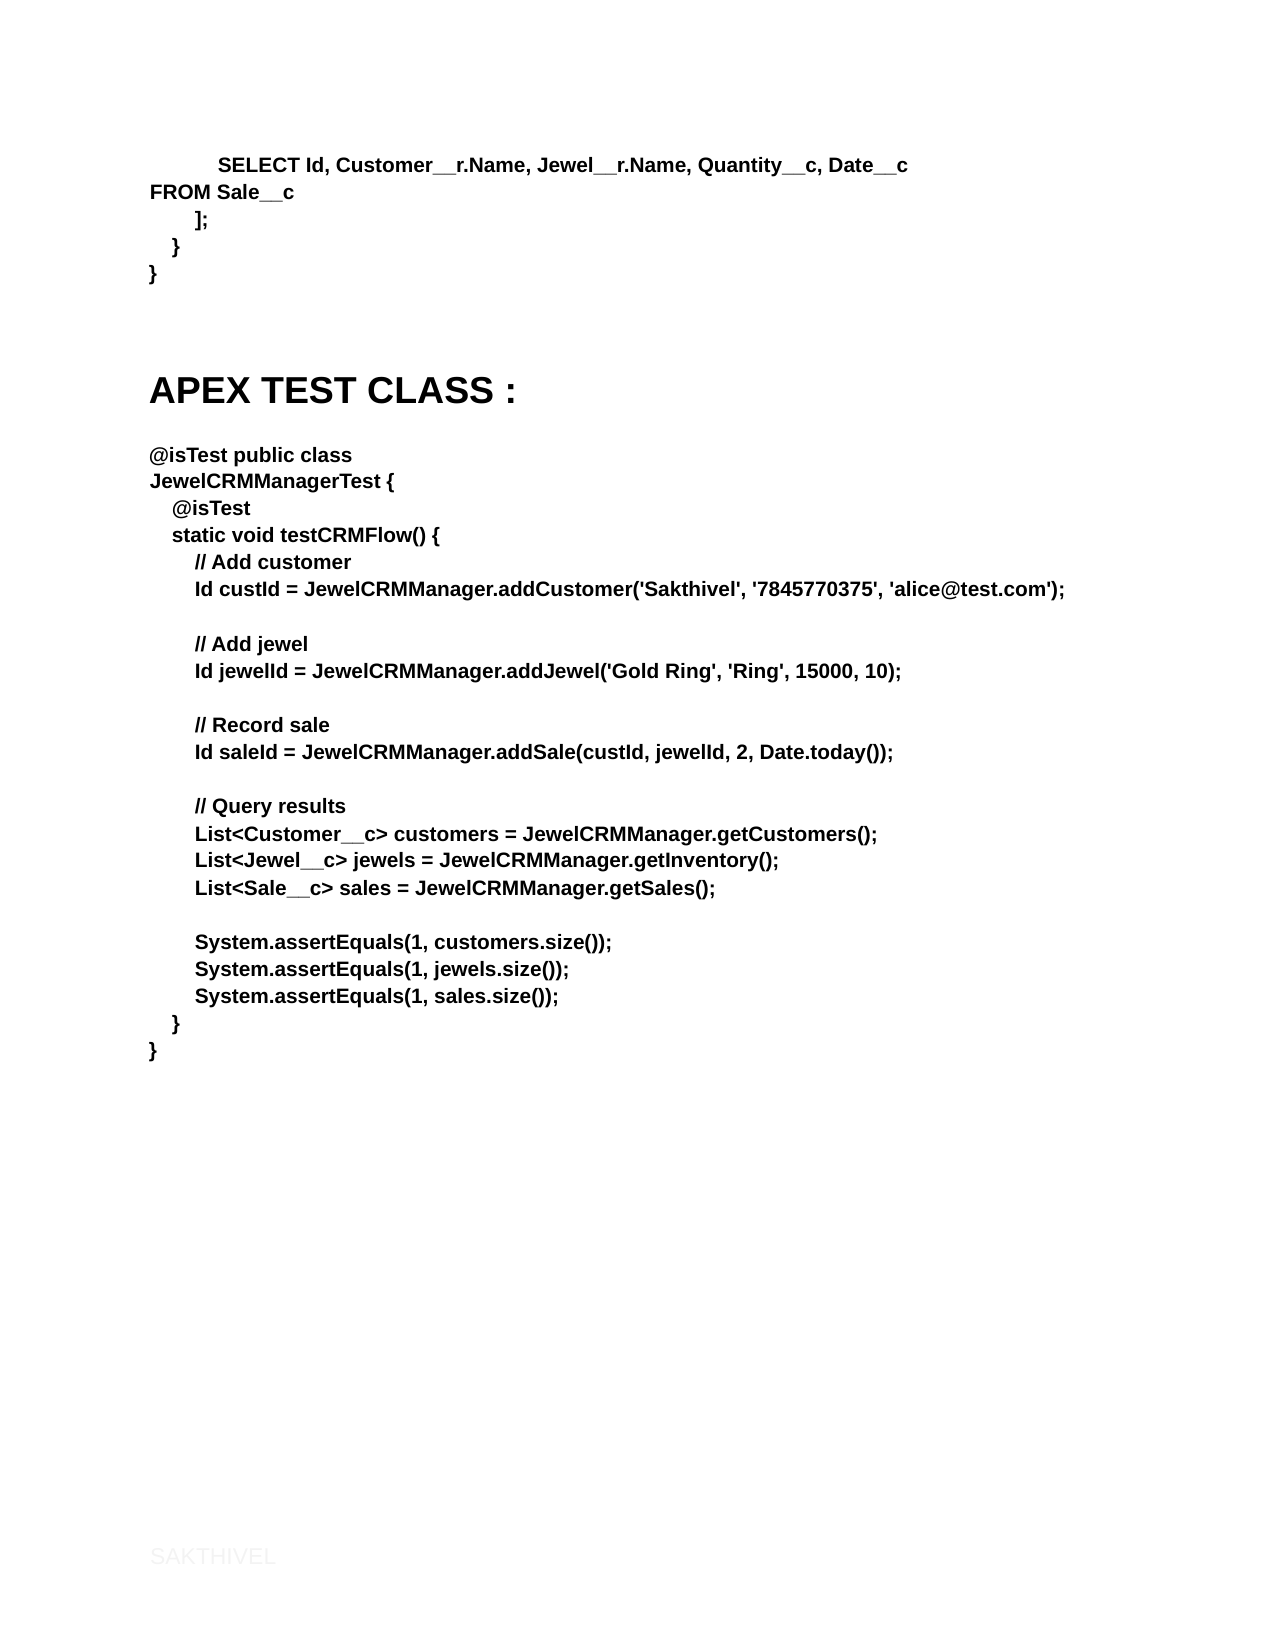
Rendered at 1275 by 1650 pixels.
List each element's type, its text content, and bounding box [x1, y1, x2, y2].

text // Record sale [148, 713, 1139, 737]
text SELECT Id, Customer__r.Name, Jewel__r.Name, Quantity__c, Date__c FROM Sale__c [148, 153, 978, 204]
text } [148, 1011, 1139, 1035]
text ]; [148, 207, 1139, 231]
text List<Jewel__c> jewels = JewelCRMManager.getInventory(); [148, 848, 1139, 872]
text Id jewelId = JewelCRMManager.addJewel('Gold Ring', 'Ring', 15000, 10); [148, 658, 1139, 682]
text // Add jewel [148, 631, 1139, 655]
text } [148, 261, 1139, 284]
text // Query results [148, 794, 1139, 818]
text Id custId = JewelCRMManager.addCustomer('Sakthivel', '7845770375', 'alice@test.com'); [148, 577, 1139, 601]
text static void testCRMFlow() { [148, 523, 1139, 547]
text List<Sale__c> sales = JewelCRMManager.getSales(); [148, 875, 1139, 899]
text System.assertEquals(1, sales.size()); [148, 984, 1139, 1008]
text System.assertEquals(1, jewels.size()); [148, 957, 1139, 981]
text List<Customer__c> customers = JewelCRMManager.getCustomers(); [148, 821, 1139, 845]
text } [148, 234, 1139, 258]
text System.assertEquals(1, customers.size()); [148, 930, 1139, 954]
text Id saleId = JewelCRMManager.addSale(custId, jewelId, 2, Date.today()); [148, 740, 1139, 764]
text } [148, 1038, 1139, 1062]
text APEX TEST CLASS : [148, 368, 1149, 412]
text // Add customer [148, 550, 1139, 574]
text @isTest public class JewelCRMManagerTest { [148, 442, 520, 493]
text @isTest [148, 496, 1139, 520]
